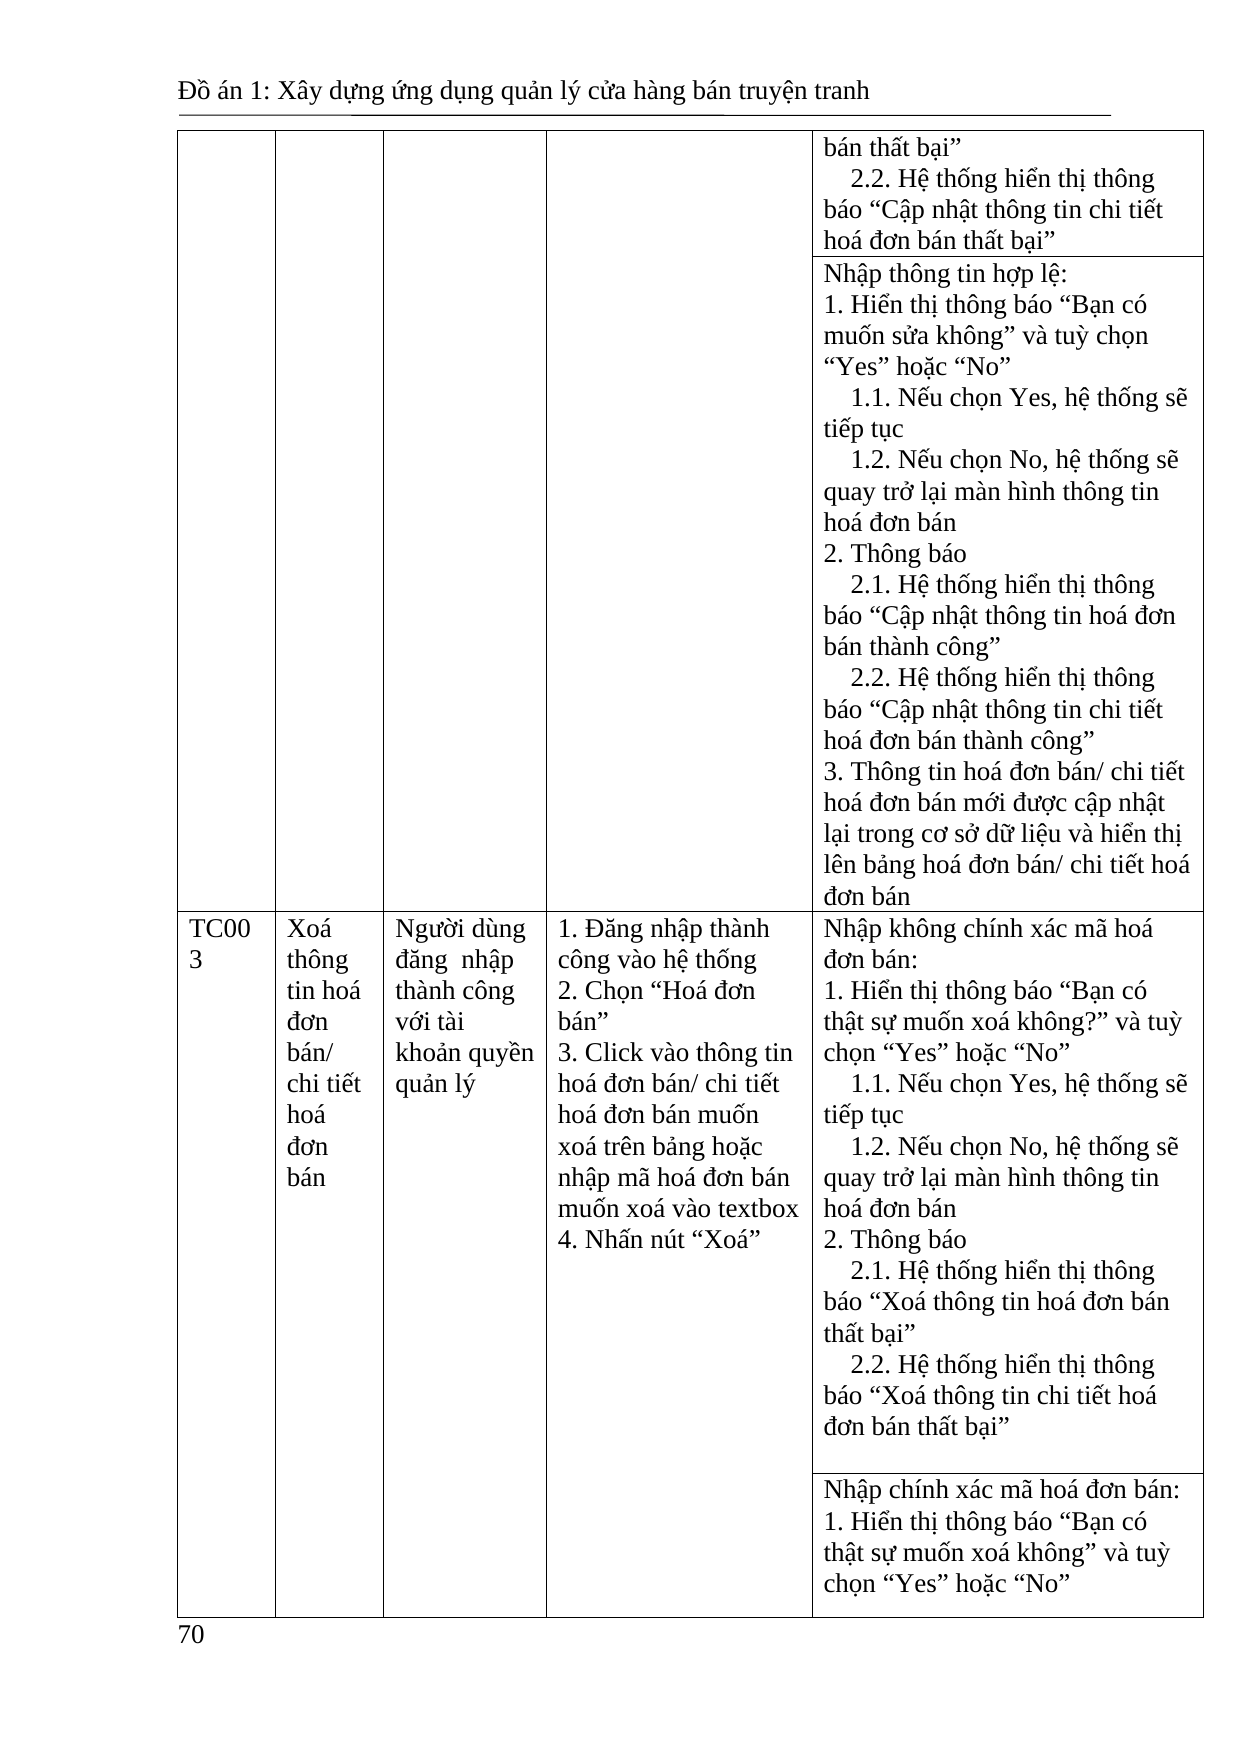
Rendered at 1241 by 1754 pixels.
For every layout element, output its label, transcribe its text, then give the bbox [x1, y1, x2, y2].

table_cell Người dùng đăng nhập thành công với tài khoản quyền quản lý [384, 912, 546, 1617]
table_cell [813, 1474, 1203, 1617]
table_cell 1. Đăng nhập thành công vào hệ thống 2. Chọn “Hoá đơn bán” 3. Click vào thông tin hoá đơn bán/ chi tiết hoá đơn bán muốn xoá trên bảng hoặc nhập mã hoá đơn bán muốn xoá vào textbox 4. Nhấn nút “Xoá” [547, 912, 812, 1617]
table_cell Nhập thông tin hợp lệ: 1. Hiển thị thông báo “Bạn có muốn sửa không” và tuỳ chọn “Yes” hoặc “No” 1.1. Nếu chọn Yes, hệ thống sẽ tiếp tục 1.2. Nếu chọn No, hệ thống sẽ quay trở lại màn hình thông tin hoá đơn bán 2. Thông báo 2.1. Hệ thống hiển thị thông báo “Cập nhật thông tin hoá đơn bán thành công” 2.2. Hệ thống hiển thị thông báo “Cập nhật thông tin chi tiết hoá đơn bán thành công” 3. Thông tin hoá đơn bán/ chi tiết hoá đơn bán mới được cập nhật lại trong cơ sở dữ liệu và hiển thị lên bảng hoá đơn bán/ chi tiết hoá đơn bán [813, 257, 1203, 911]
table_cell TC003 [178, 912, 275, 1617]
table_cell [813, 131, 1203, 256]
table_cell Nhập không chính xác mã hoá đơn bán: 1. Hiển thị thông báo “Bạn có thật sự muốn xoá không?” và tuỳ chọn “Yes” hoặc “No” 1.1. Nếu chọn Yes, hệ thống sẽ tiếp tục 1.2. Nếu chọn No, hệ thống sẽ quay trở lại màn hình thông tin hoá đơn bán 2. Thông báo 2.1. Hệ thống hiển thị thông báo “Xoá thông tin hoá đơn bán thất bại” 2.2. Hệ thống hiển thị thông báo “Xoá thông tin chi tiết hoá đơn bán thất bại” [813, 912, 1203, 1472]
table_cell Xoá thông tin hoá đơn bán/ chi tiết hoá đơn bán [276, 912, 383, 1617]
